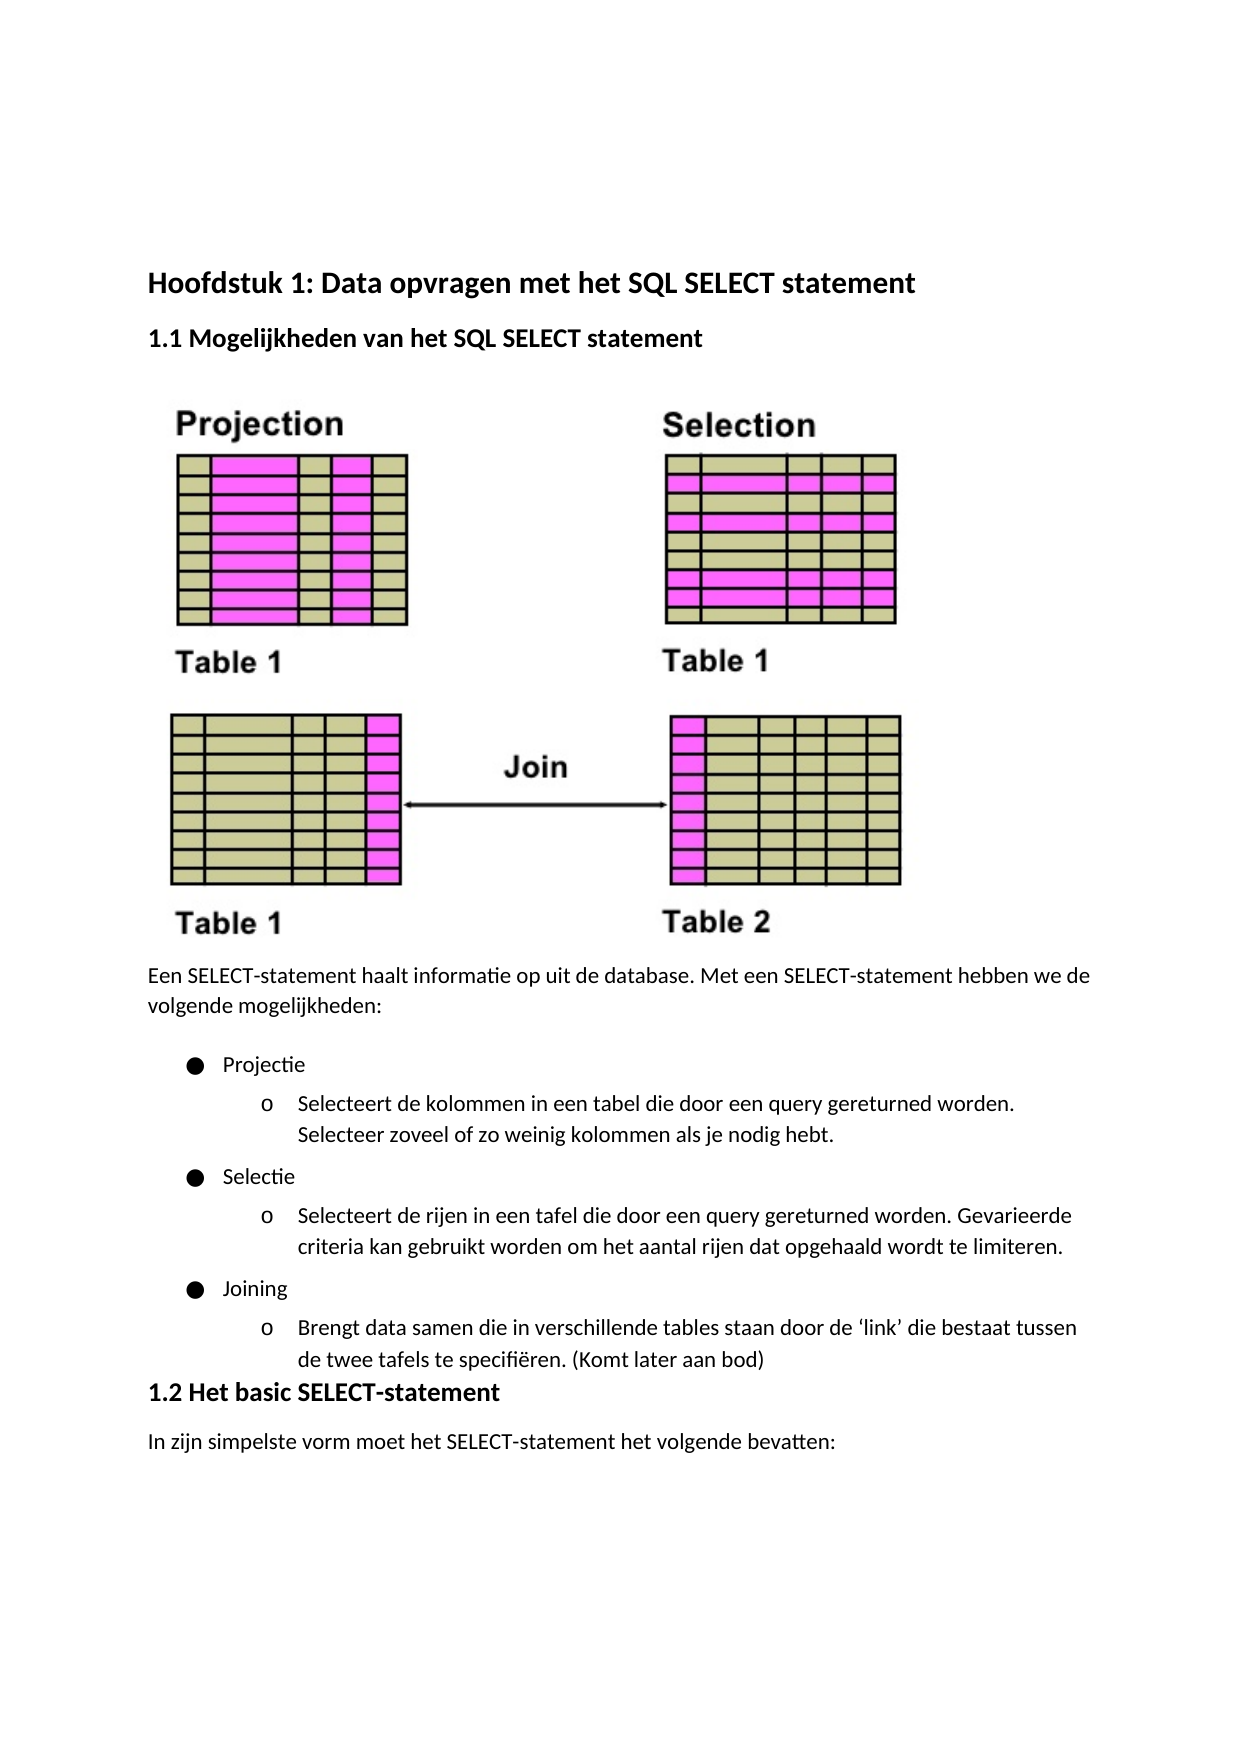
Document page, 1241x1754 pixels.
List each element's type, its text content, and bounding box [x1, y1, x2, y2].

list Projectie [185, 1038, 1093, 1085]
list Selecteert de rijen in een tafel die door een query gereturned worden. Gevarieerde criteria kan gebruikt worden om het aantal rijen dat opgehaald wordt te limiteren. [260, 1201, 1093, 1260]
text Een SELECT-statement haalt informatie op uit de database. Met een SELECT-statement hebben we de volgende mogelijkheden: [148, 961, 1093, 1019]
text In zijn simpelste vorm moet het SELECT-statement het volgende bevatten: [148, 1427, 1093, 1455]
text 1.2 Het basic SELECT-statement [148, 1375, 1093, 1408]
list Selecteert de kolommen in een tabel die door een query gereturned worden. Selecteer zoveel of zo weinig kolommen als je nodig hebt. [260, 1089, 1093, 1148]
text 1.1 Mogelijkheden van het SQL SELECT statement [148, 321, 1093, 354]
list Selectie [185, 1150, 1093, 1197]
text Hoofdstuk 1: Data opvragen met het SQL SELECT statement [148, 263, 1093, 301]
list Joining [185, 1263, 1093, 1309]
list Brengt data samen die in verschillende tables staan door de ‘link’ die bestaat tussen de twee tafels te specifiëren. (Komt later aan bod) [260, 1313, 1093, 1373]
picture [147, 373, 922, 942]
